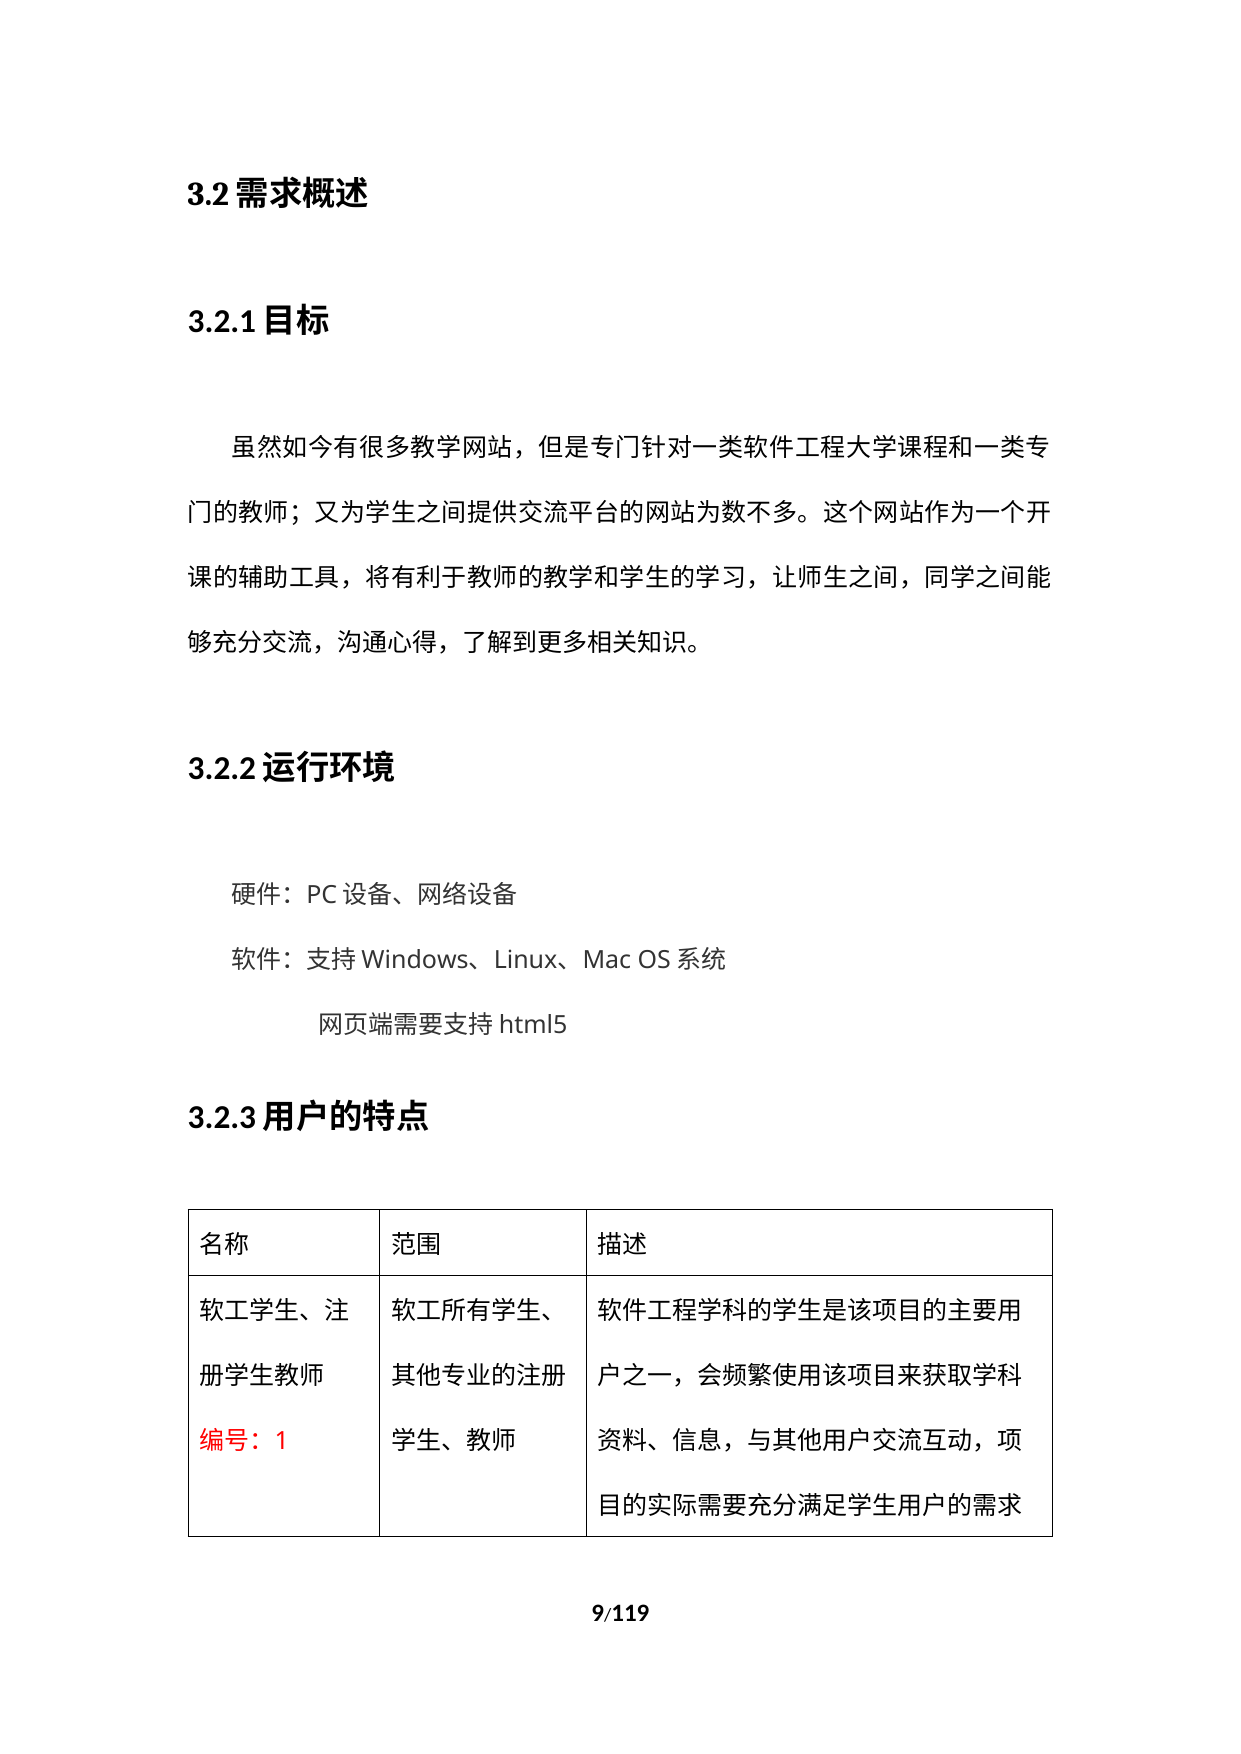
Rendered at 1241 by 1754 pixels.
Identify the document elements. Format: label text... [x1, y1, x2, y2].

subtitle 3.2需求概述 [187, 158, 1053, 223]
table_header 名称 [189, 1210, 379, 1275]
subtitle 3.2.2运行环境 [187, 732, 1053, 797]
table_cell 软件工程学科的学生是该项目的主要用户之一，会频繁使用该项目来获取学科资料、信息，与其他用户交流互动，项目的实际需要充分满足学生用户的需求 [587, 1276, 1052, 1536]
subtitle 3.2.3用户的特点 [187, 1082, 1053, 1147]
table_header 范围 [380, 1210, 586, 1275]
text 软件：支持Windows、Linux、Mac OS系统 [231, 925, 1053, 990]
text 虽然如今有很多教学网站，但是专门针对一类软件工程大学课程和一类专门的教师；又为学生之间提供交流平台的网站为数不多。这个网站作为一个开课的辅助工具，将有利于教师的教学和学生的学习，让师生之间，同学之间能够充分交流，沟通心得，了解到更多相关知识。 [187, 413, 1053, 673]
text 网页端需要支持html5 [275, 990, 1053, 1055]
text 硬件：PC设备、网络设备 [231, 860, 1053, 925]
subtitle 3.2.1目标 [187, 286, 1053, 351]
table_cell 软工学生、注册学生教师 编号：1 [189, 1276, 379, 1536]
table_header 描述 [587, 1210, 1052, 1275]
table_cell 软工所有学生、其他专业的注册学生、教师 [380, 1276, 586, 1536]
